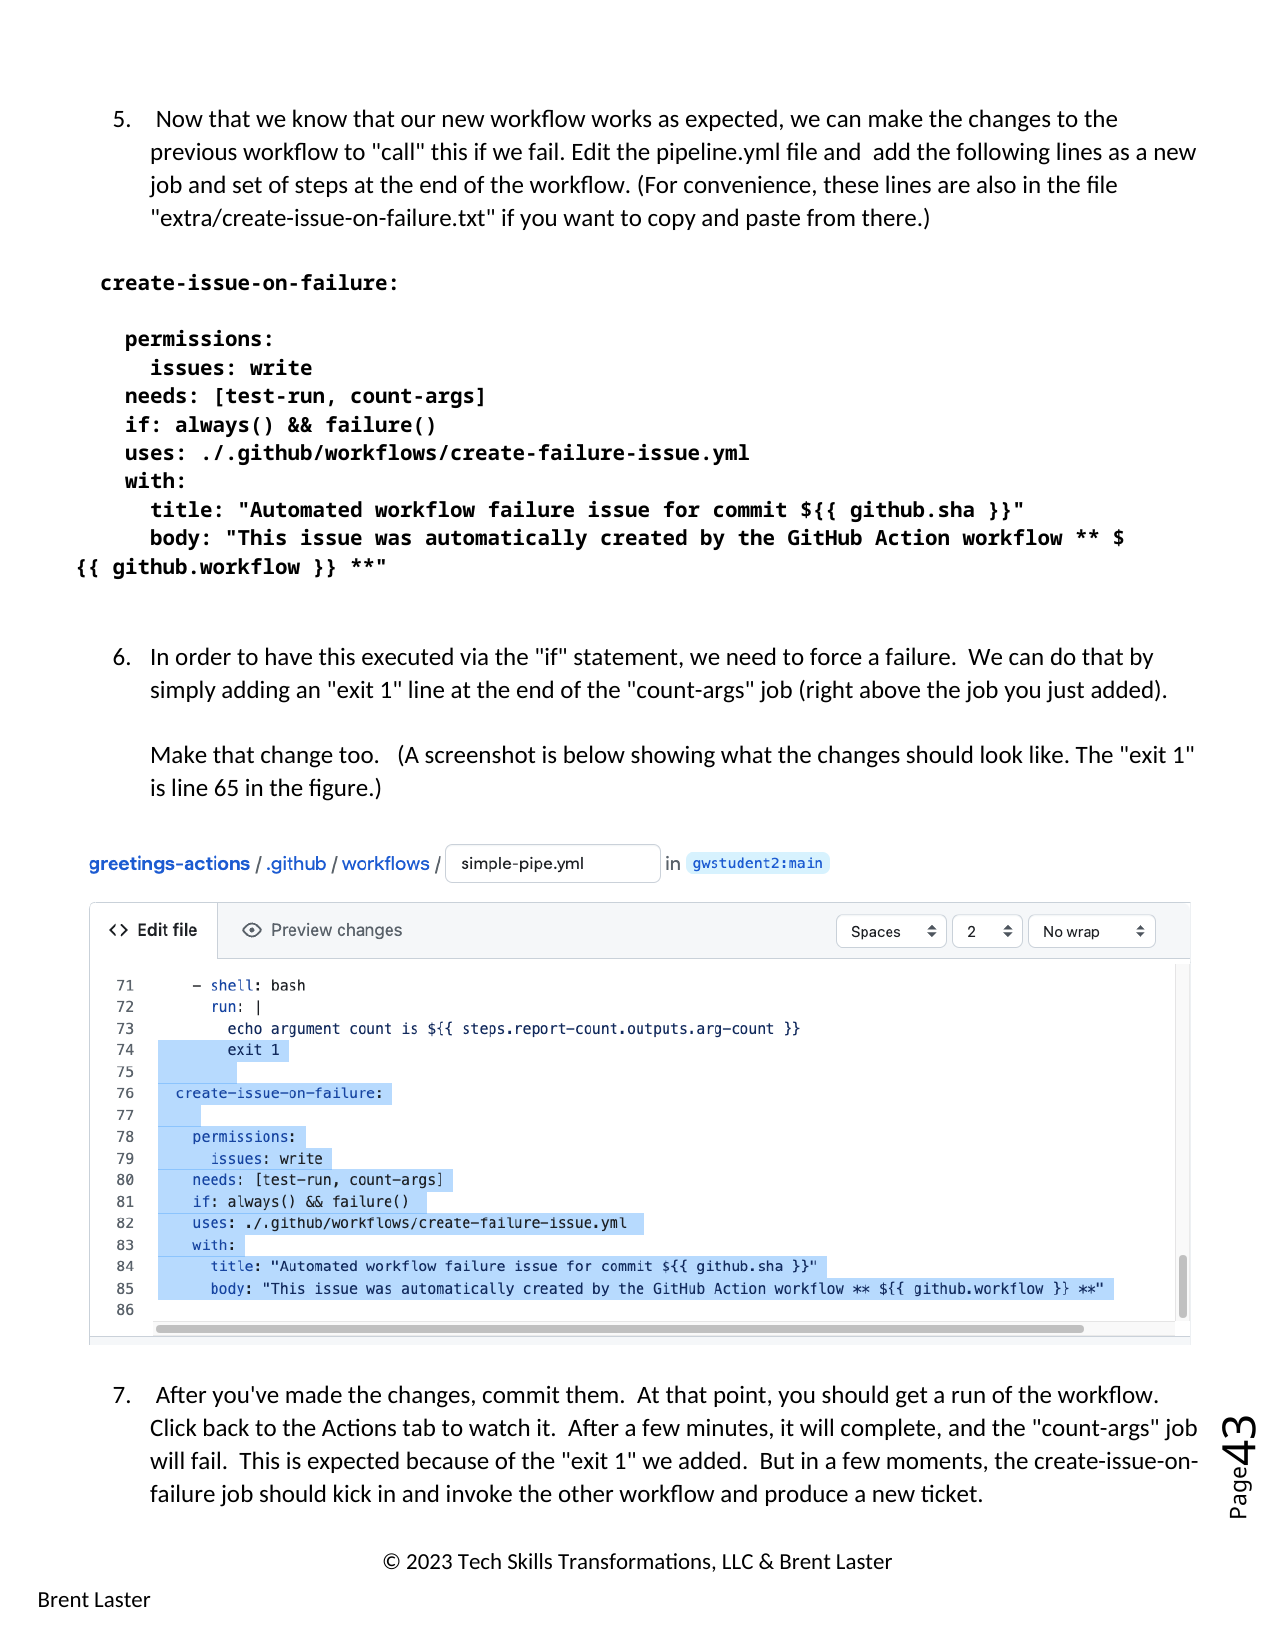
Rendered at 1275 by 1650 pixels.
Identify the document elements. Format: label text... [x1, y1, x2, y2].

text permissions: [75, 324, 1200, 353]
list After you've made the changes, commit them. At that point, you should get a run of the workflow. Click back to the Actions tab to watch it. After a few minutes, it will complete, and the "count-args" job will fail. This is expected because of the "exit 1" we added. But in a few moments, the create-issue-on-failure job should kick in and invoke the other workflow and produce a new ticket. [112, 1380, 1200, 1509]
text title: "Automated workflow failure issue for commit ${{ github.sha }}" [75, 495, 1200, 523]
text if: always() && failure() [75, 410, 1200, 438]
list In order to have this executed via the "if" statement, we need to force a failure. We can do that by simply adding an "exit 1" line at the end of the "count-args" job (right above the job you just added). [112, 641, 1200, 704]
text body: "This issue was automatically created by the GitHub Action workflow ** ${{ github.workflow }} **" [75, 523, 1200, 580]
text issues: write [75, 353, 1200, 381]
list Now that we know that our new workflow works as expected, we can make the changes to the previous workflow to "call" this if we fail. Edit the pipeline.yml file and add the following lines as a new job and set of steps at the end of the workflow. (For convenience, these lines are also in the file "extra/create-issue-on-failure.txt" if you want to copy and paste from there.) [112, 103, 1200, 232]
text create-issue-on-failure: [75, 268, 1200, 296]
text needs: [test-run, count-args] [75, 381, 1200, 410]
text uses: ./.github/workflows/create-failure-issue.yml [75, 438, 1200, 467]
text with: [75, 467, 1200, 495]
picture [65, 838, 1191, 1345]
text Make that change too. (A screenshot is below showing what the changes should look like. The "exit 1" is line 65 in the figure.) [150, 739, 1200, 803]
